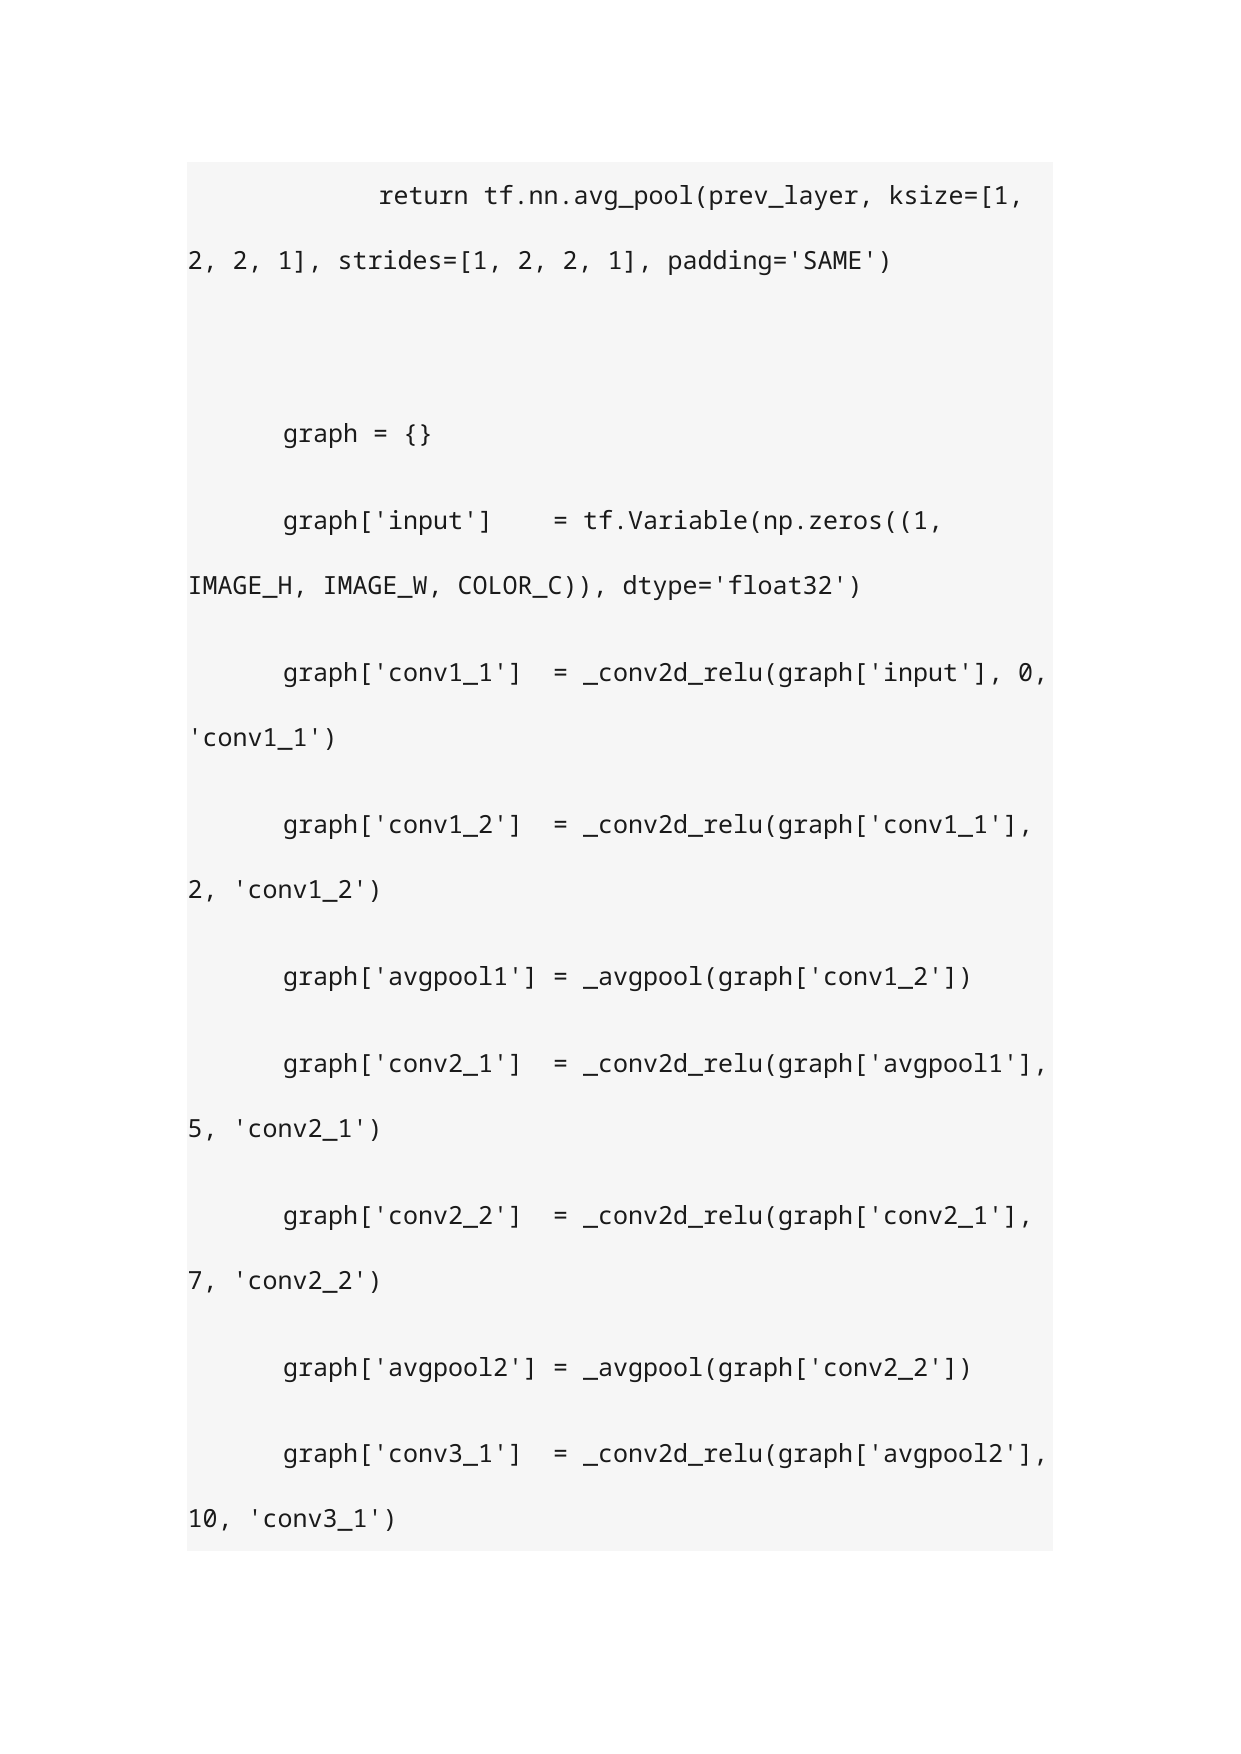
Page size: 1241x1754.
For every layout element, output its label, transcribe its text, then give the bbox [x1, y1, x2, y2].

text graph['conv2_2'] = _conv2d_relu(graph['conv2_1'], 7, 'conv2_2') [187, 1182, 1053, 1312]
text graph['conv1_1'] = _conv2d_relu(graph['input'], 0, 'conv1_1') [187, 639, 1053, 769]
text return tf.nn.avg_pool(prev_layer, ksize=[1, 2, 2, 1], strides=[1, 2, 2, 1], padding='SAME') [187, 162, 1053, 292]
text graph['conv2_1'] = _conv2d_relu(graph['avgpool1'], 5, 'conv2_1') [187, 1030, 1053, 1160]
text graph['conv1_2'] = _conv2d_relu(graph['conv1_1'], 2, 'conv1_2') [187, 791, 1053, 921]
text graph['input'] = tf.Variable(np.zeros((1, IMAGE_H, IMAGE_W, COLOR_C)), dtype='float32') [187, 488, 1053, 618]
text graph['avgpool1'] = _avgpool(graph['conv1_2']) [187, 943, 1053, 1008]
text graph['conv3_1'] = _conv2d_relu(graph['avgpool2'], 10, 'conv3_1') [187, 1421, 1053, 1551]
text graph['avgpool2'] = _avgpool(graph['conv2_2']) [187, 1334, 1053, 1399]
text graph = {} [187, 401, 1053, 466]
